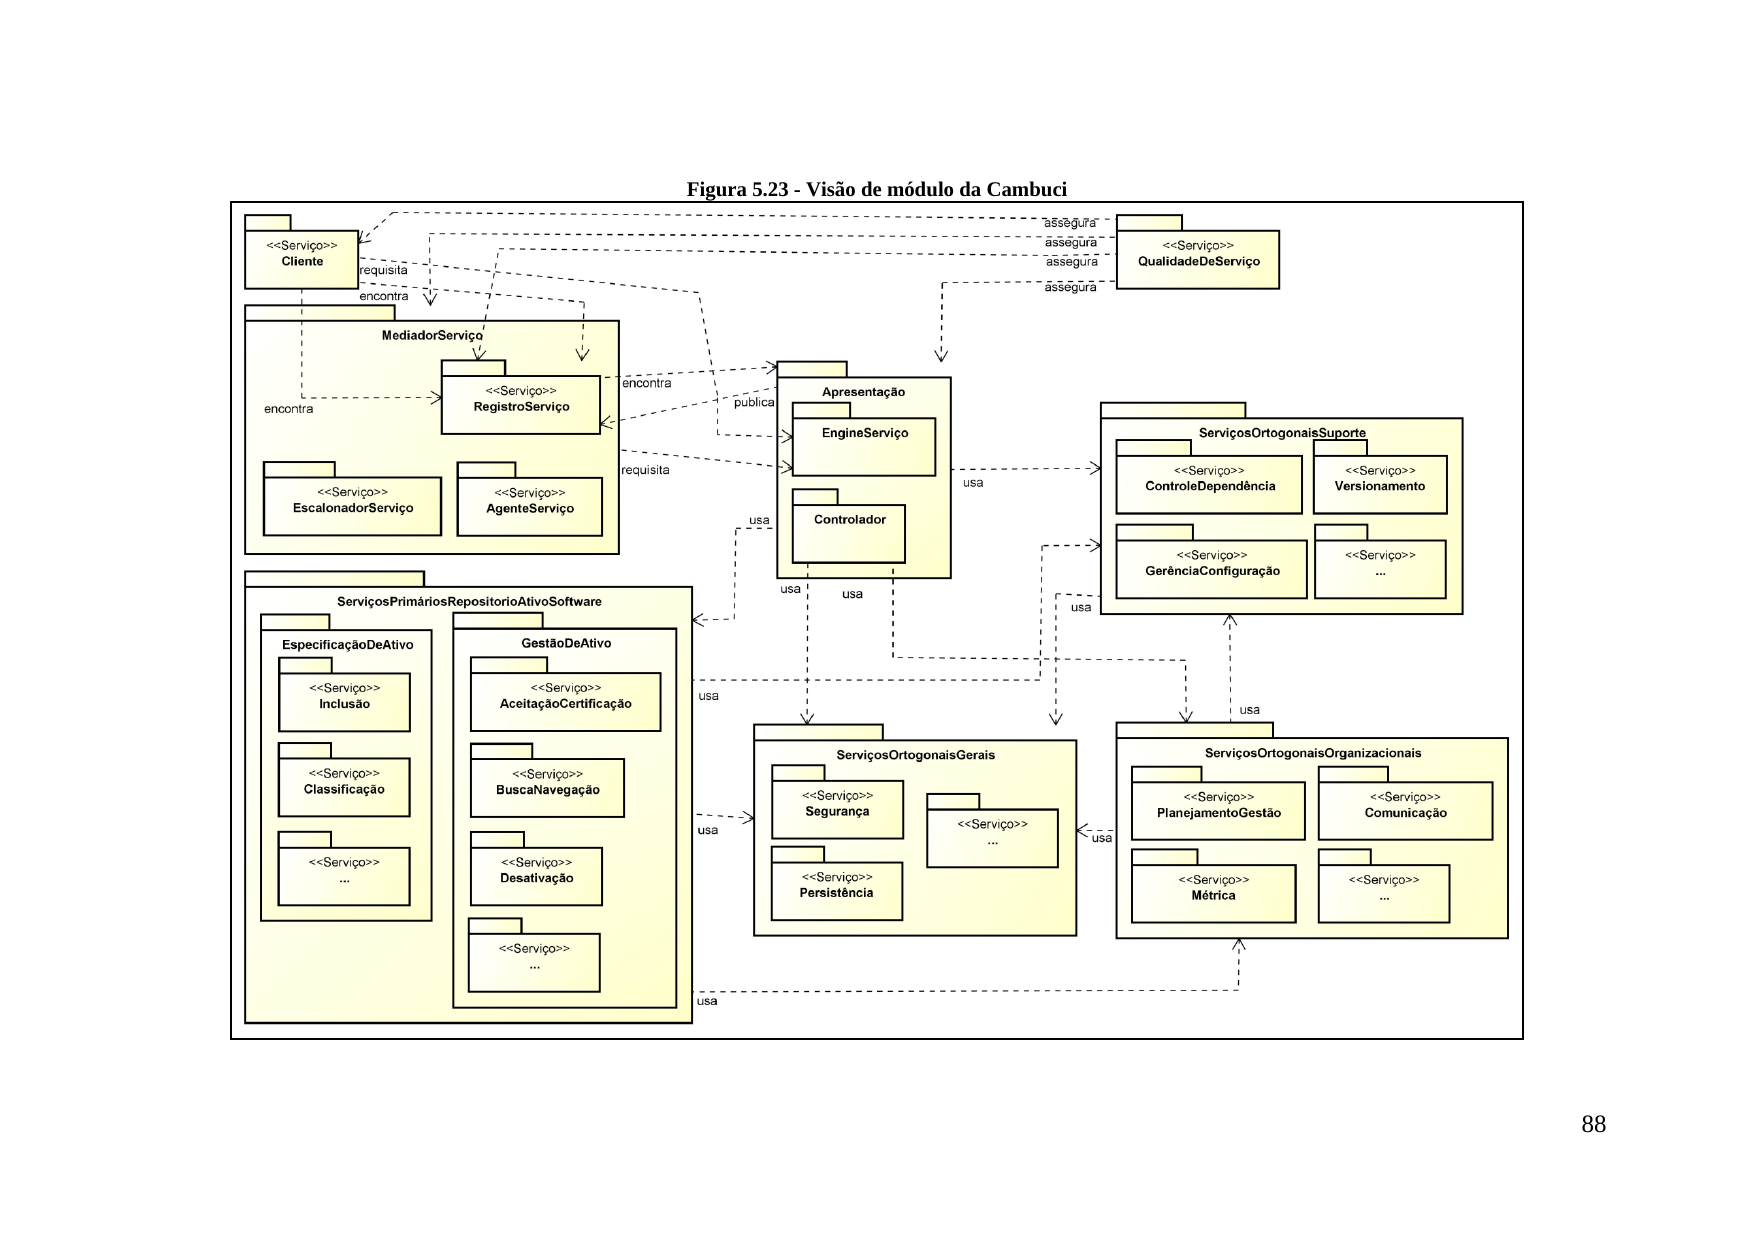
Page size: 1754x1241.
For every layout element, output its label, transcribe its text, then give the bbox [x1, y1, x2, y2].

picture [232, 203, 1522, 1038]
